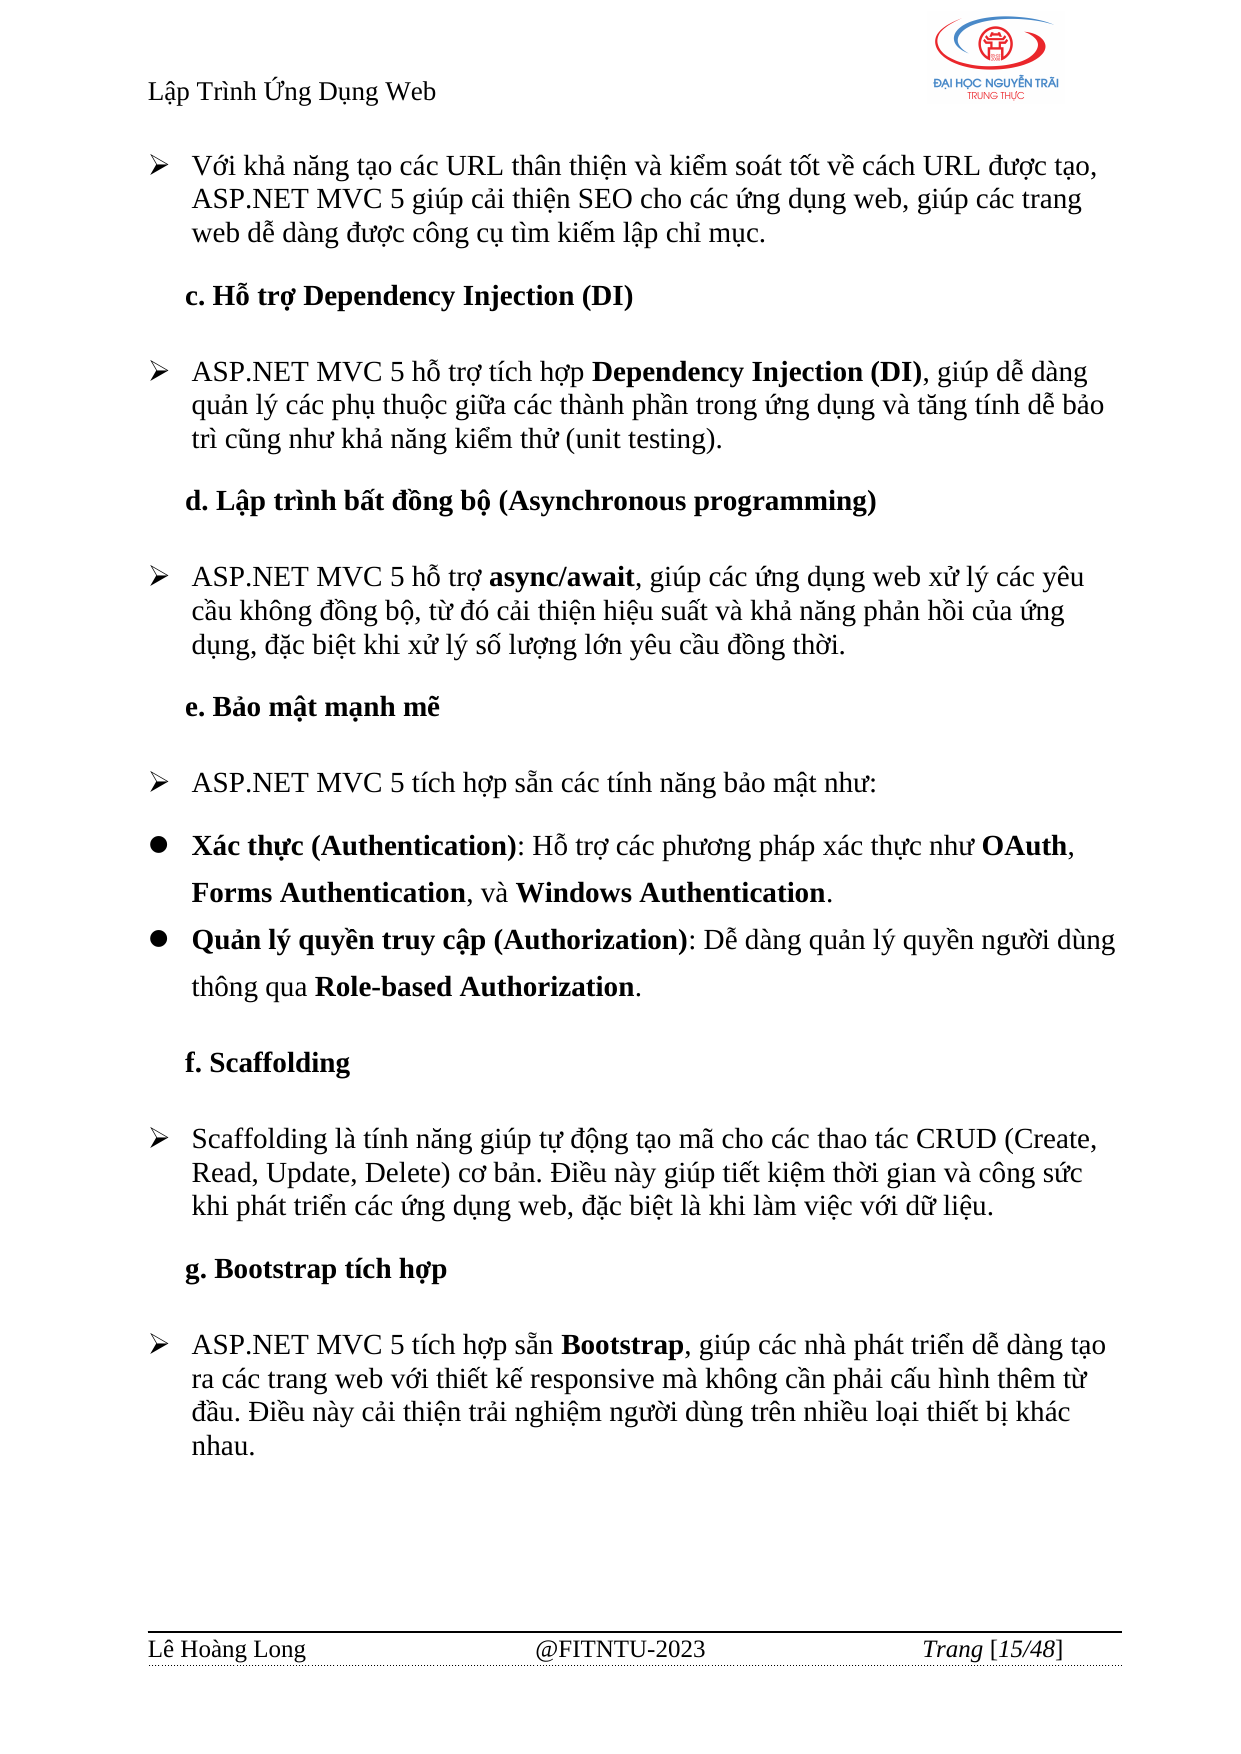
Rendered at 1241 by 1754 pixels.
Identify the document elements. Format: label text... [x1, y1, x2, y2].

subtitle e. Bảo mật mạnh mẽ [185, 689, 1122, 723]
list Scaffolding là tính năng giúp tự động tạo mã cho các thao tác CRUD (Create, Read, Update, Delete) cơ bản. Điều này giúp tiết kiệm thời gian và công sức khi phát triển các ứng dụng web, đặc biệt là khi làm việc với dữ liệu. [148, 1121, 1122, 1222]
list ASP.NET MVC 5 tích hợp sẵn các tính năng bảo mật như: [148, 766, 1122, 799]
list Với khả năng tạo các URL thân thiện và kiểm soát tốt về cách URL được tạo, ASP.NET MVC 5 giúp cải thiện SEO cho các ứng dụng web, giúp các trang web dễ dàng được công cụ tìm kiếm lập chỉ mục. [148, 148, 1122, 248]
list Quản lý quyền truy cập (Authorization): Dễ dàng quản lý quyền người dùng thông qua Role-based Authorization. [148, 922, 1122, 1003]
subtitle g. Bootstrap tích hợp [185, 1251, 1122, 1285]
list ASP.NET MVC 5 hỗ trợ async/await, giúp các ứng dụng web xử lý các yêu cầu không đồng bộ, từ đó cải thiện hiệu suất và khả năng phản hồi của ứng dụng, đặc biệt khi xử lý số lượng lớn yêu cầu đồng thời. [148, 559, 1122, 660]
subtitle d. Lập trình bất đồng bộ (Asynchronous programming) [185, 483, 1122, 517]
list ASP.NET MVC 5 tích hợp sẵn Bootstrap, giúp các nhà phát triển dễ dàng tạo ra các trang web với thiết kế responsive mà không cần phải cấu hình thêm từ đầu. Điều này cải thiện trải nghiệm người dùng trên nhiều loại thiết bị khác nhau. [148, 1327, 1122, 1461]
list Xác thực (Authentication): Hỗ trợ các phương pháp xác thực như OAuth, Forms Authentication, và Windows Authentication. [148, 828, 1122, 909]
picture [926, 11, 1065, 104]
subtitle c. Hỗ trợ Dependency Injection (DI) [185, 278, 1122, 311]
subtitle f. Scaffolding [185, 1045, 1122, 1079]
list ASP.NET MVC 5 hỗ trợ tích hợp Dependency Injection (DI), giúp dễ dàng quản lý các phụ thuộc giữa các thành phần trong ứng dụng và tăng tính dễ bảo trì cũng như khả năng kiểm thử (unit testing). [148, 354, 1122, 454]
